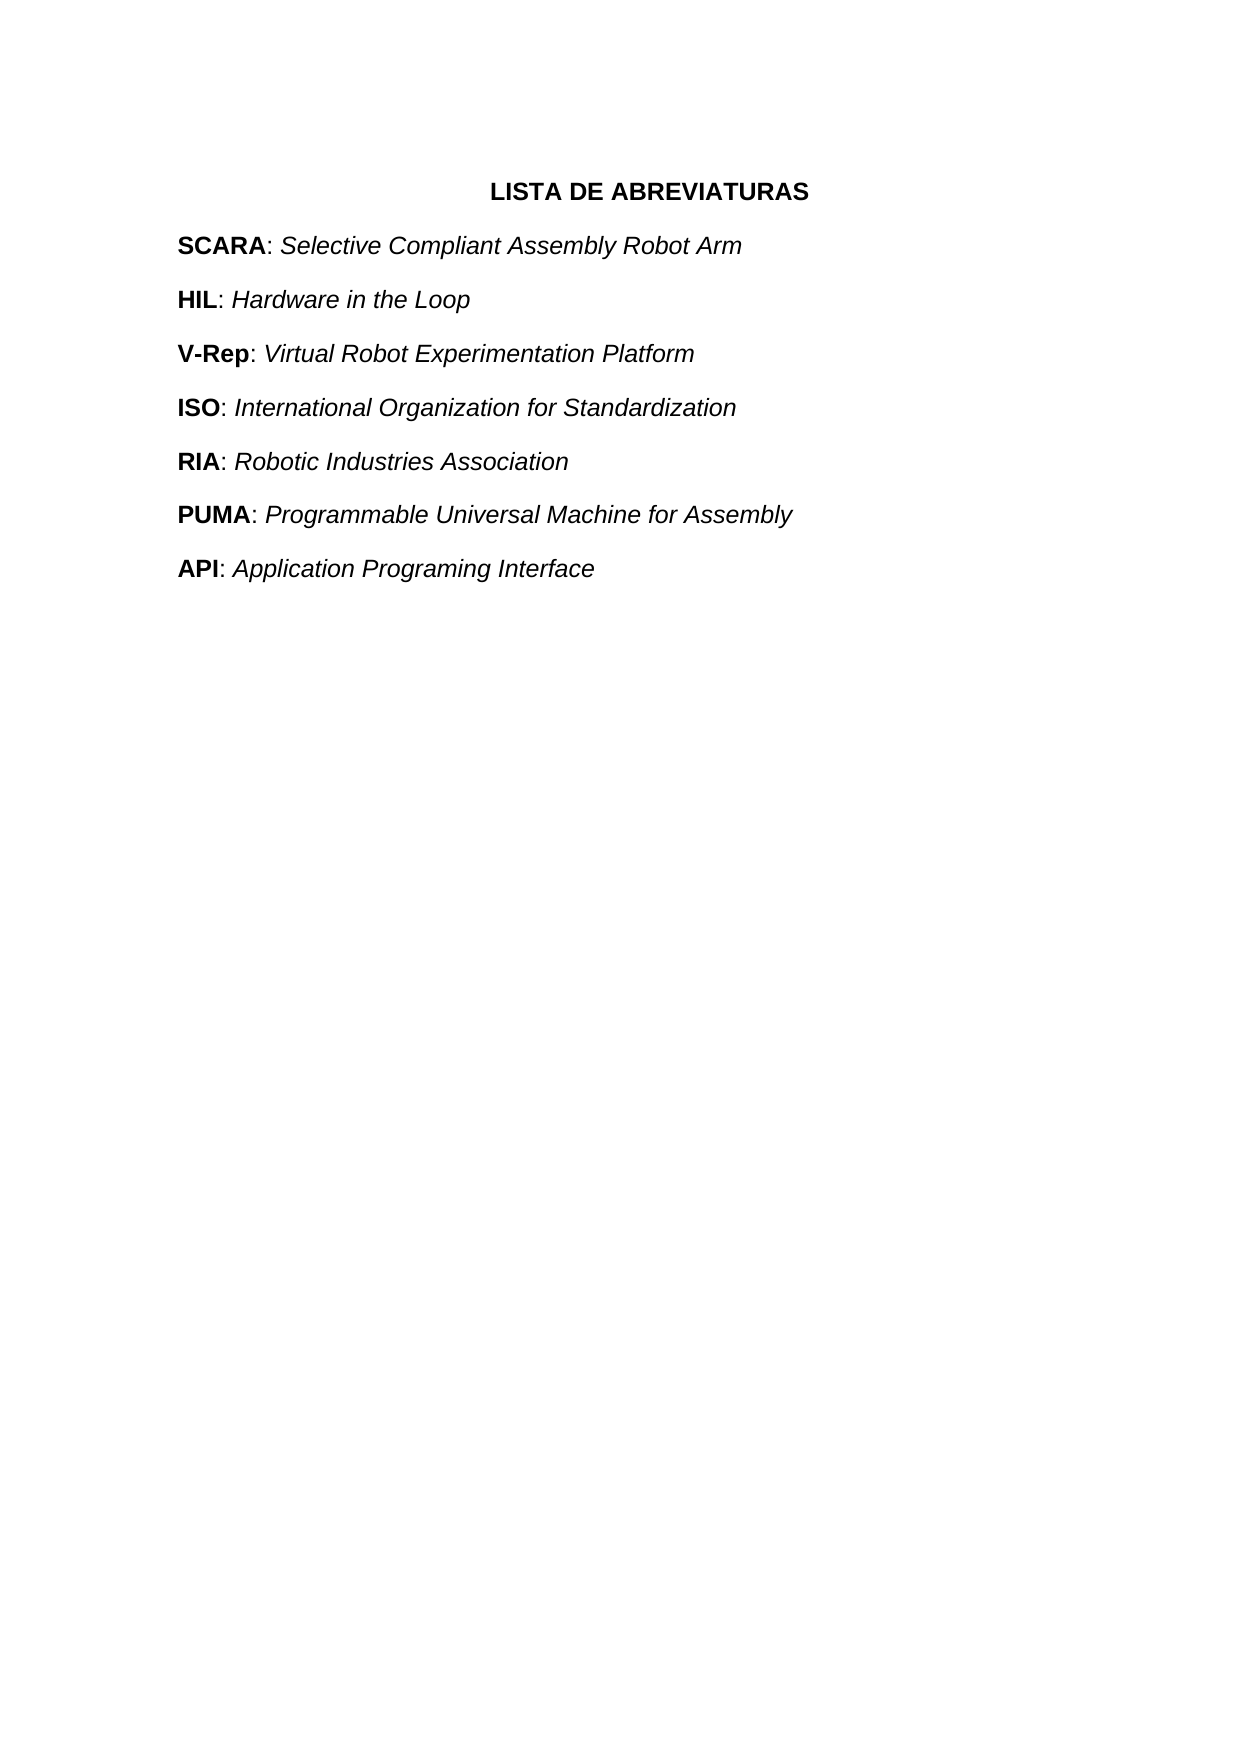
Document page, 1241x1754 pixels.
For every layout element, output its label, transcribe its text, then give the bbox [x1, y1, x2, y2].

text SCARA: Selective Compliant Assembly Robot Arm [177, 231, 1122, 260]
text API: Application Programing Interface [177, 554, 1122, 583]
text RIA: Robotic Industries Association [177, 446, 1122, 475]
text PUMA: Programmable Universal Machine for Assembly [177, 500, 1122, 529]
text ISO: International Organization for Standardization [177, 393, 1122, 421]
text V-Rep: Virtual Robot Experimentation Platform [177, 339, 1122, 367]
text LISTA DE ABREVIATURAS [177, 177, 1122, 206]
text HIL: Hardware in the Loop [177, 285, 1122, 314]
